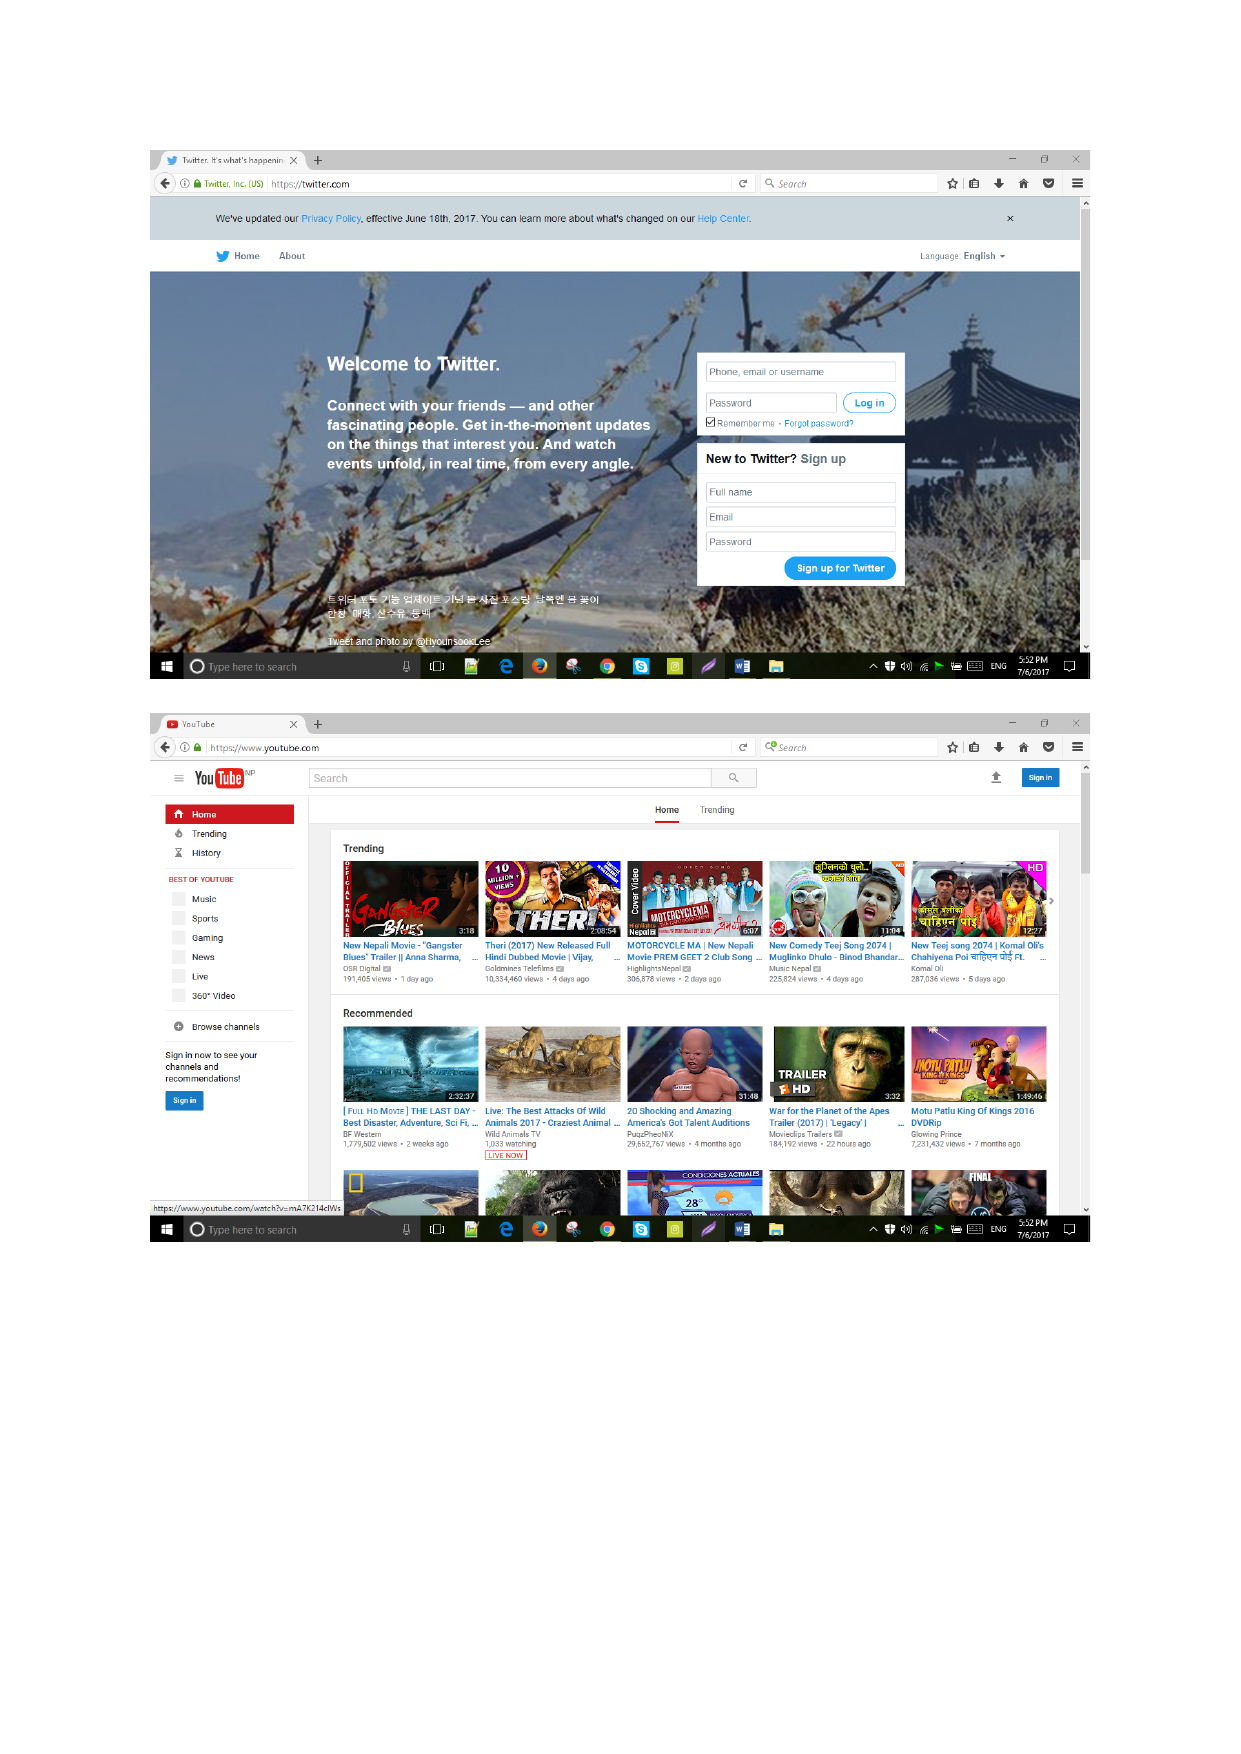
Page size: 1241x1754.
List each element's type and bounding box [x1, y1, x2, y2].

picture [150, 713, 1091, 1242]
picture [150, 150, 1091, 679]
